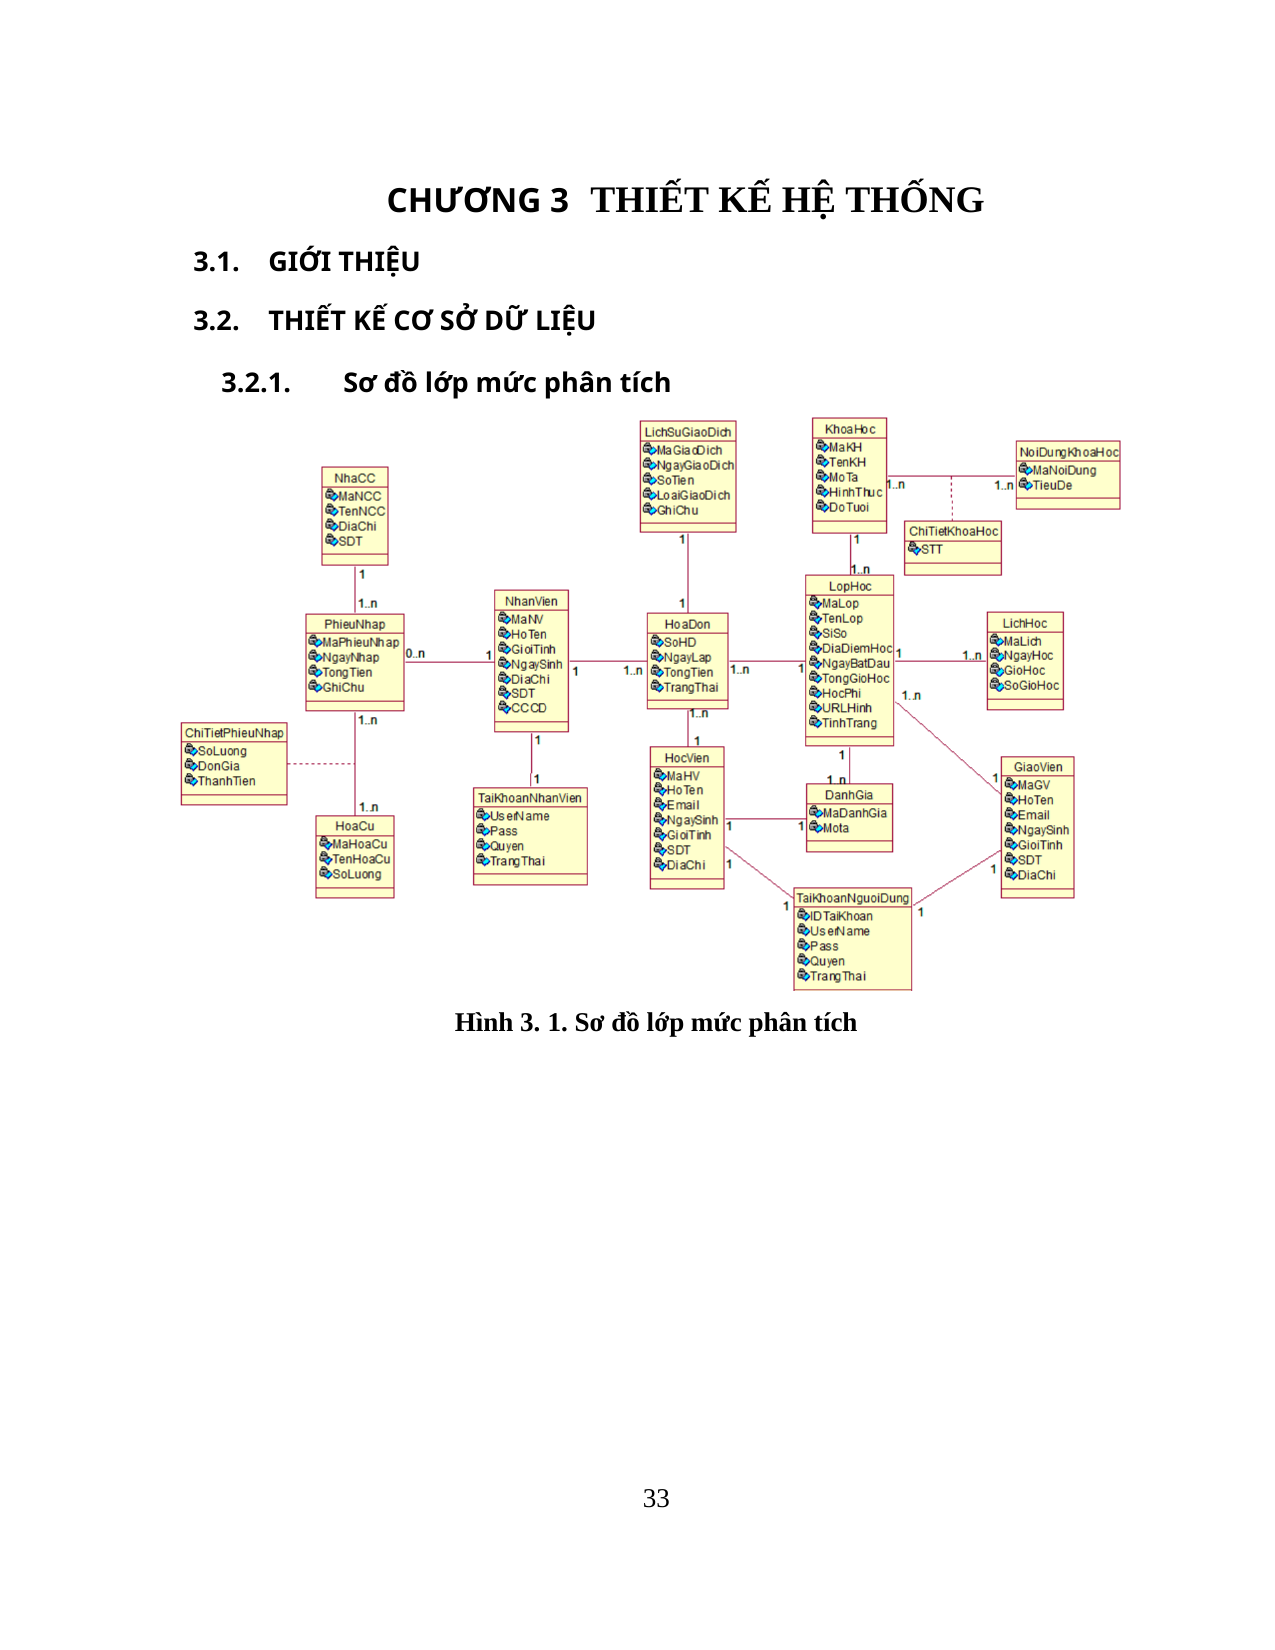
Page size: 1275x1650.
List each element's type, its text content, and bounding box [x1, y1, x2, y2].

subtitle THIẾT KẾ HỆ THỐNG [177, 177, 1157, 223]
picture [155, 417, 1194, 991]
subtitle GIỚI THIỆU [193, 242, 1157, 279]
text Hình 3. 1. Sơ đồ lớp mức phân tích [118, 1006, 1157, 1037]
subtitle Sơ đồ lớp mức phân tích [177, 363, 1157, 400]
subtitle THIẾT KẾ CƠ SỞ DỮ LIỆU [193, 302, 1157, 339]
